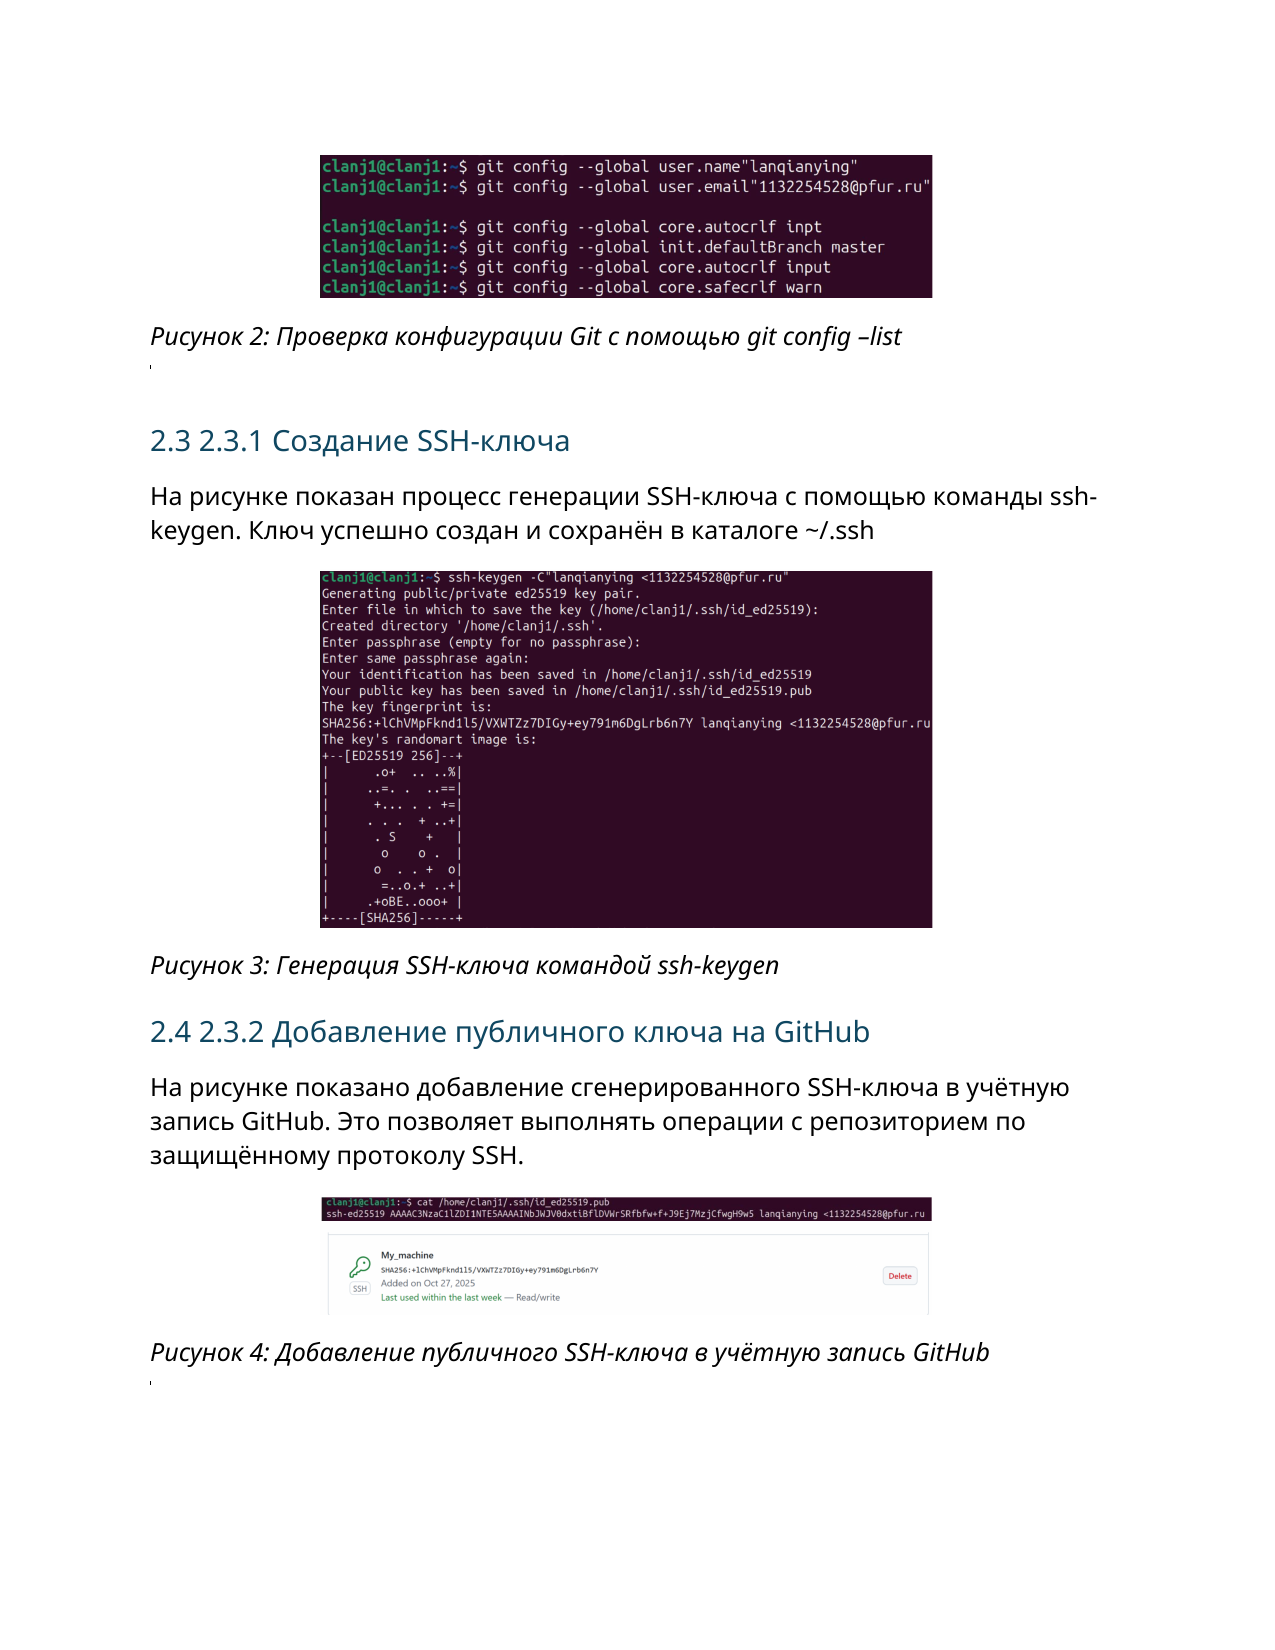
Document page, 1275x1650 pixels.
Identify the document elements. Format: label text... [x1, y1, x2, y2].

subtitle 2.3 2.3.1 Создание SSH-ключа [150, 420, 1125, 460]
picture [320, 569, 933, 928]
text На рисунке показан процесс генерации SSH-ключа с помощью команды ssh-keygen. Ключ успешно создан и сохранён в каталоге ~/.ssh [150, 479, 1125, 547]
picture [320, 1194, 933, 1315]
text На рисунке показано добавление сгенерированного SSH-ключа в учётную запись GitHub. Это позволяет выполнять операции с репозиторием по защищённому протоколу SSH. [150, 1070, 1125, 1172]
table_header Рисунок 2: Проверка конфигурации Git с помощью git config –list [139, 150, 1114, 365]
subtitle 2.4 2.3.2 Добавление публичного ключа на GitHub [150, 1011, 1125, 1051]
table_header Рисунок 3: Генерация SSH-ключа командой ssh-keygen [139, 566, 1114, 994]
picture [320, 153, 933, 298]
table_header Рисунок 4: Добавление публичного SSH-ключа в учётную запись GitHub [139, 1191, 1114, 1382]
